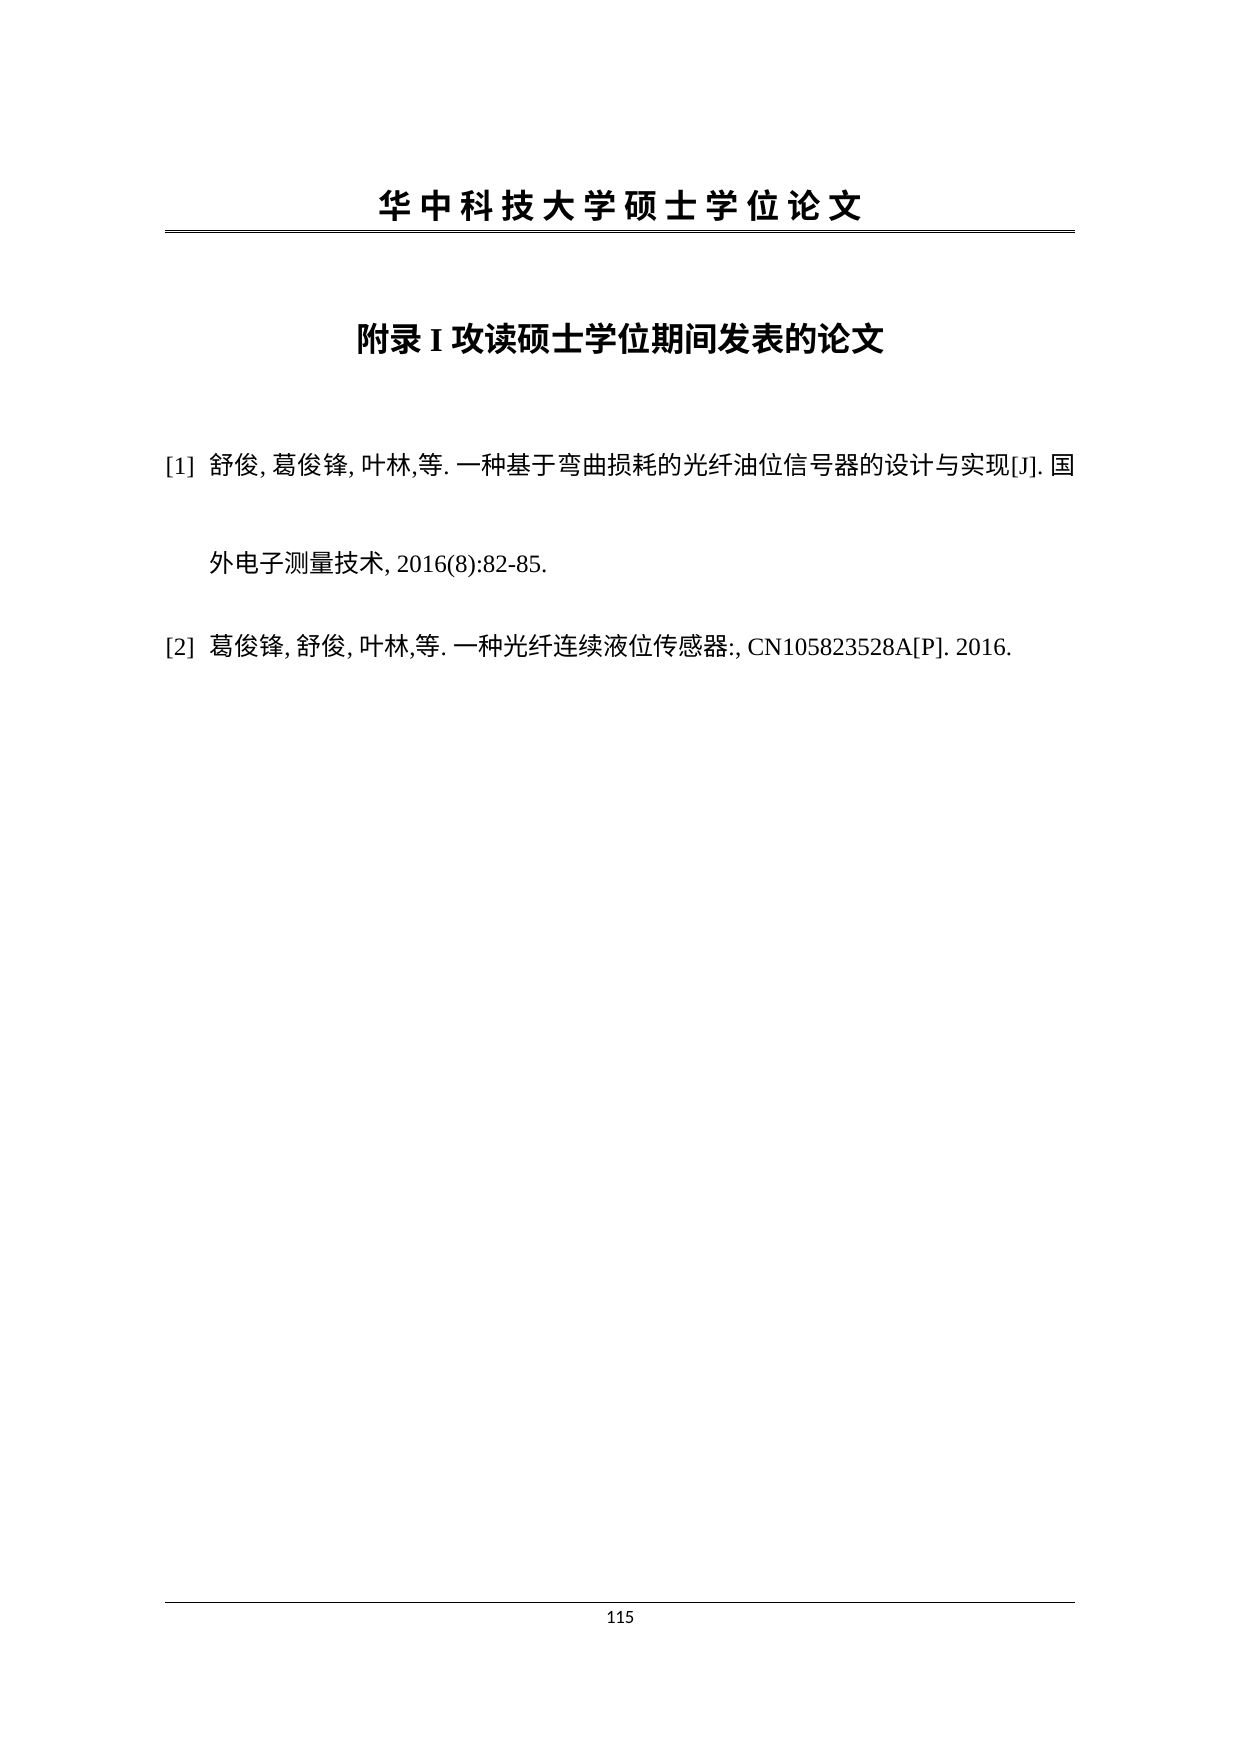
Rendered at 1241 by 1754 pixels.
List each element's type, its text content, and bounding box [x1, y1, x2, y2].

list 舒俊, 葛俊锋, 叶林,等. 一种基于弯曲损耗的光纤油位信号器的设计与实现[J]. 国外电子测量技术, 2016(8):82-85. [165, 431, 1075, 594]
text 附录I 攻读硕士学位期间发表的论文 [165, 304, 1075, 369]
list 葛俊锋, 舒俊, 叶林,等. 一种光纤连续液位传感器:, CN105823528A[P]. 2016. [165, 612, 1075, 677]
